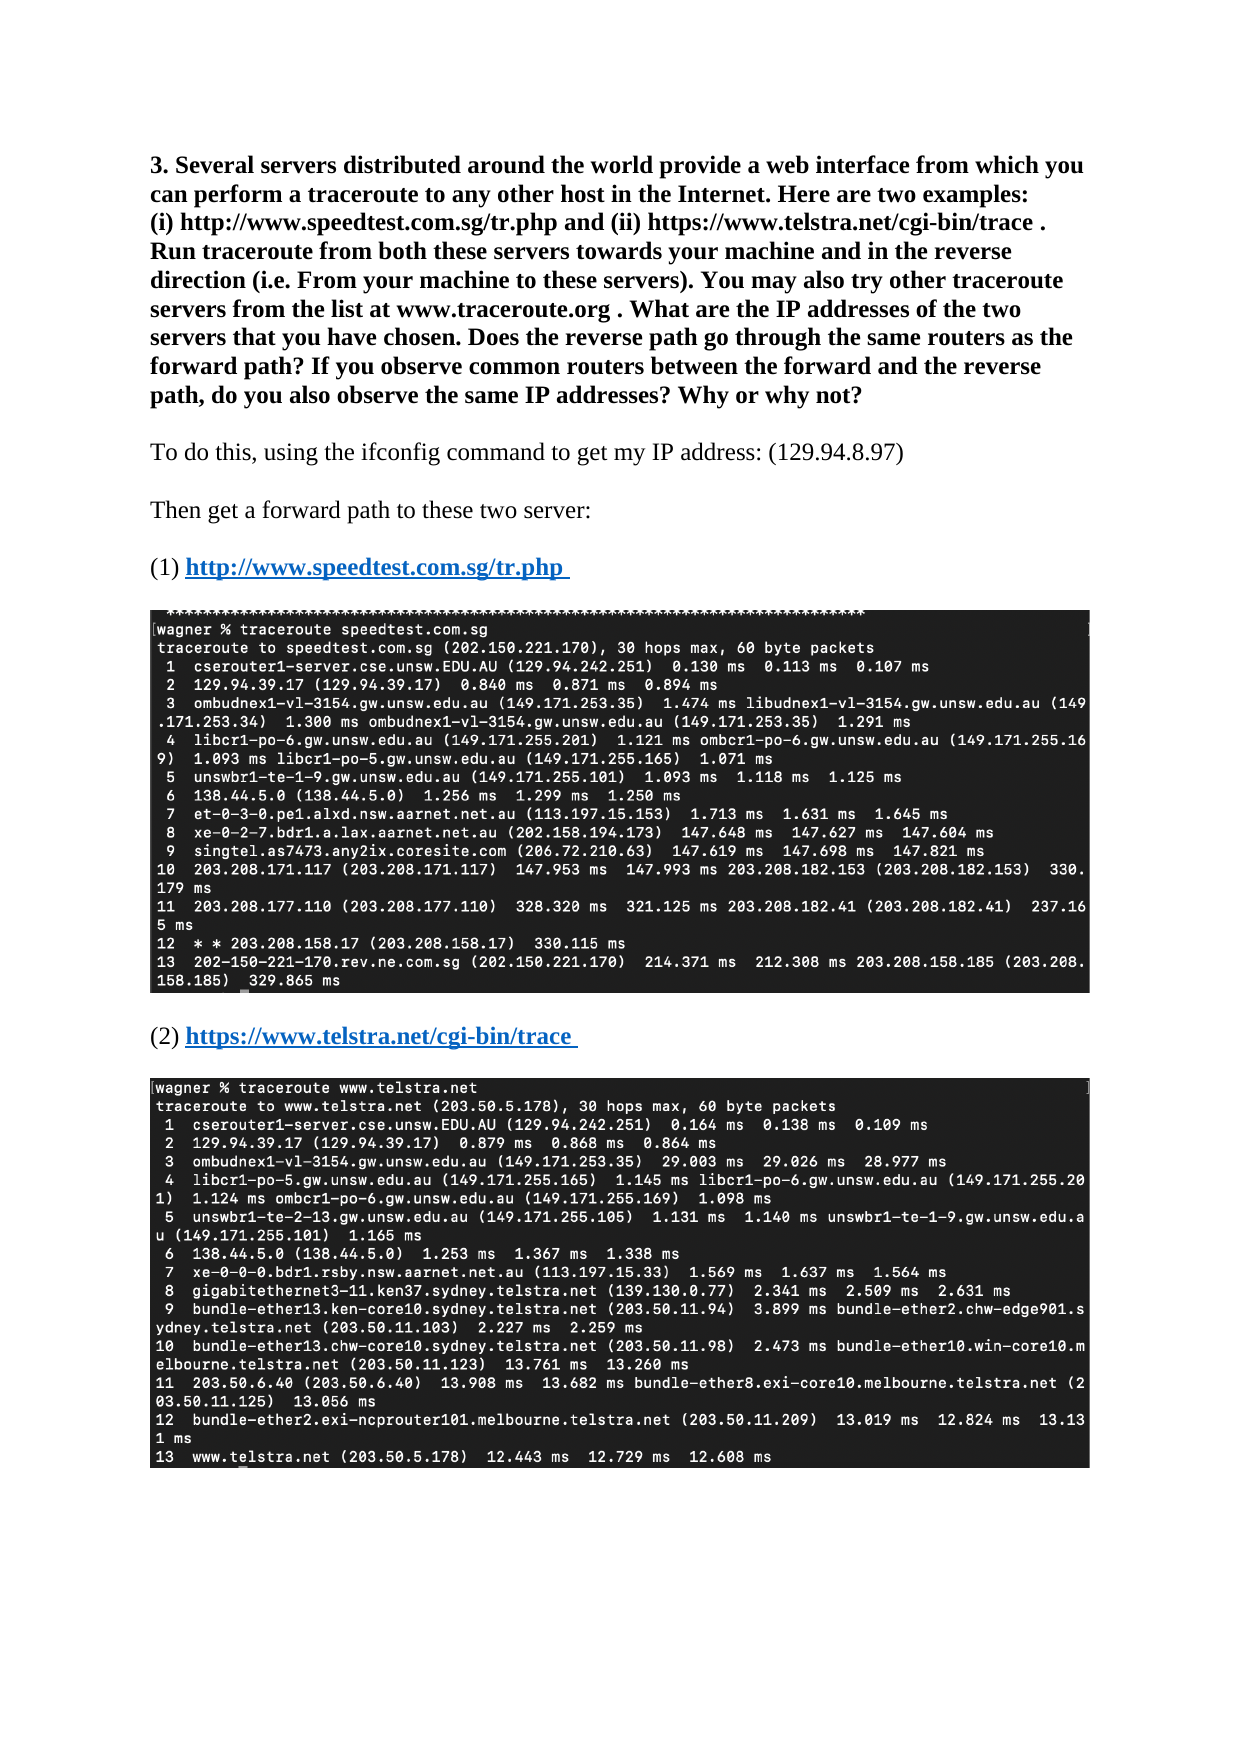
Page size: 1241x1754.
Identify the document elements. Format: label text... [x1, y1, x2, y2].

text To do this, using the ifconfig command to get my IP address: (129.94.8.97) [150, 437, 1090, 466]
text (2) https://www.telstra.net/cgi-bin/trace [150, 1021, 1090, 1050]
picture [150, 1078, 1090, 1468]
text Then get a forward path to these two server: [150, 495, 1090, 524]
text (1) http://www.speedtest.com.sg/tr.php [150, 552, 1090, 581]
text 3. Several servers distributed around the world provide a web interface from which you can perform a traceroute to any other host in the Internet. Here are two examples: (i) http://www.speedtest.com.sg/tr.php and (ii) https://www.telstra.net/cgi-bin/trace . Run traceroute from both these servers towards your machine and in the reverse direction (i.e. From your machine to these servers). You may also try other traceroute servers from the list at www.traceroute.org . What are the IP addresses of the two servers that you have chosen. Does the reverse path go through the same routers as the forward path? If you observe common routers between the forward and the reverse path, do you also observe the same IP addresses? Why or why not? [150, 150, 1090, 409]
picture [150, 610, 1090, 993]
